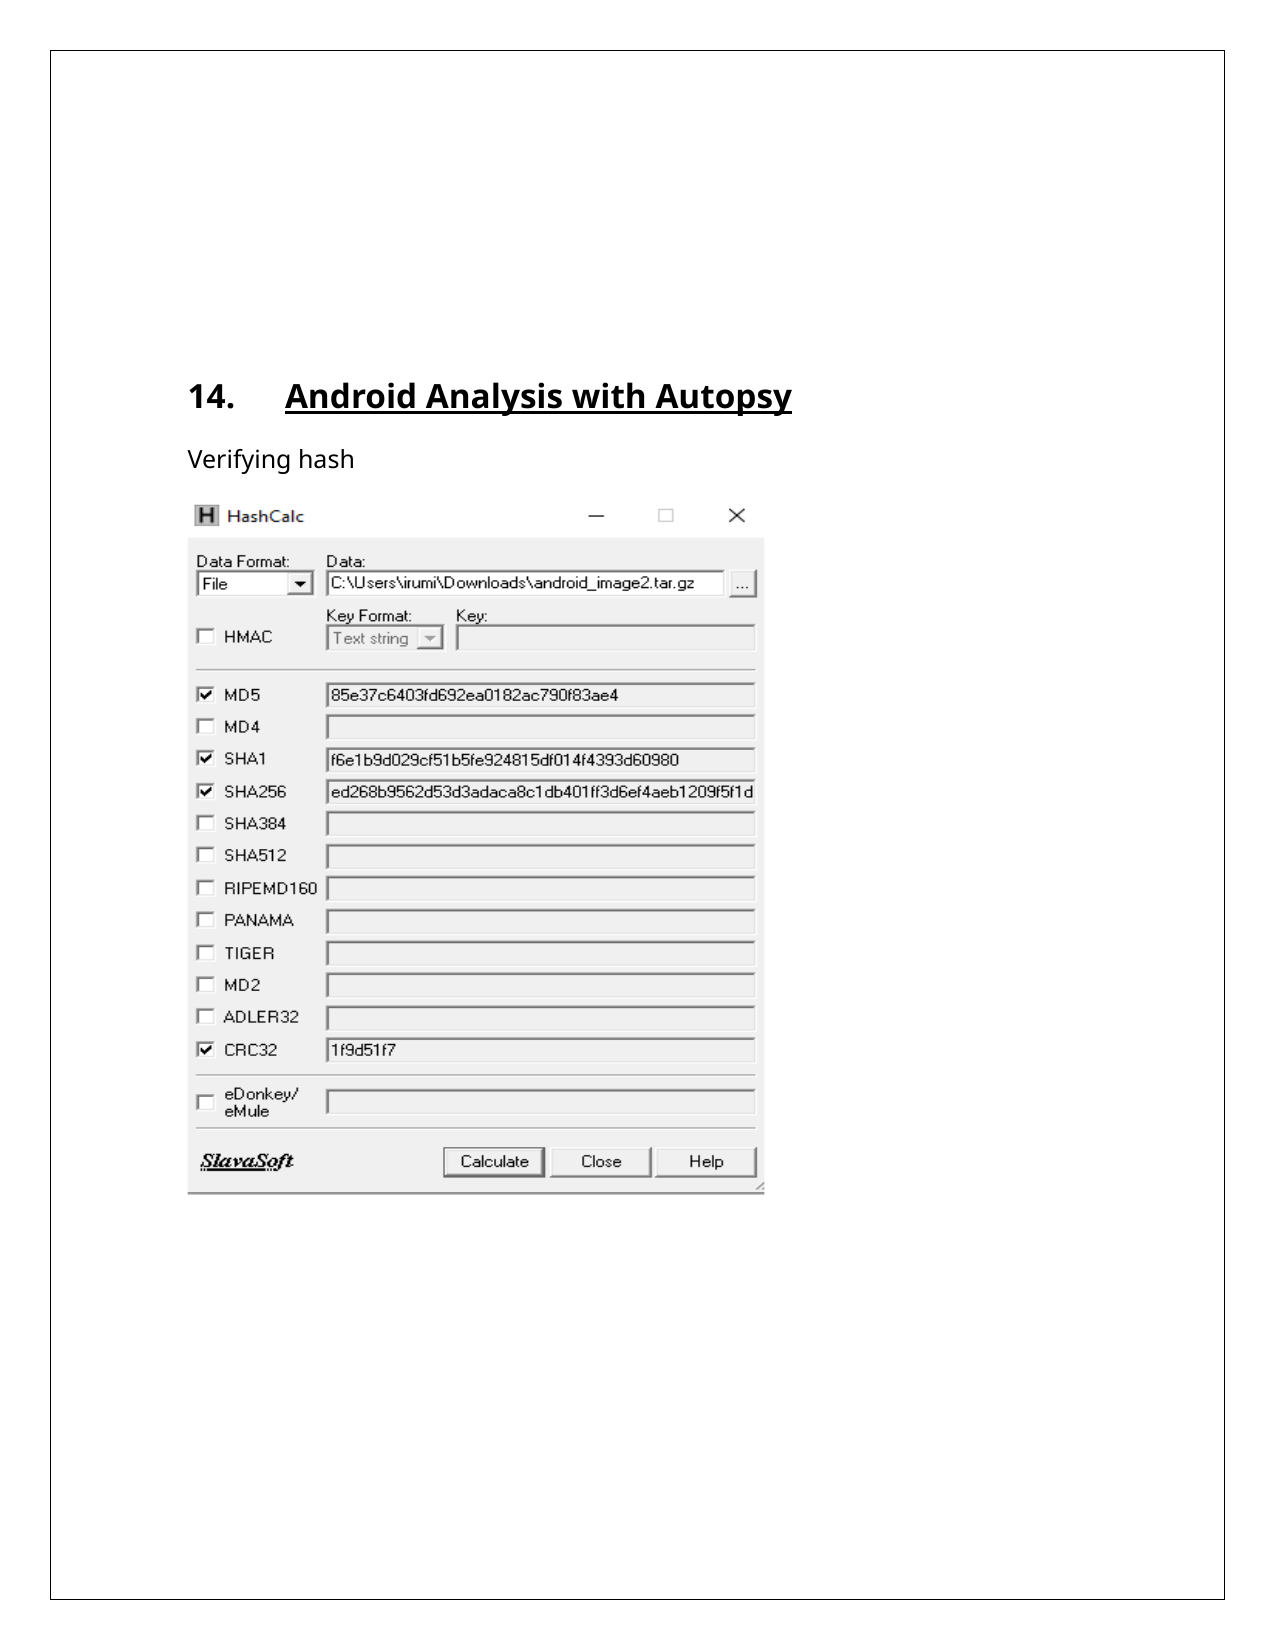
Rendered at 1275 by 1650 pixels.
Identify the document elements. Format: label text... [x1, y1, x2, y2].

picture [187, 498, 765, 1195]
text Verifying hash [187, 442, 1125, 476]
list Android Analysis with Autopsy [187, 373, 1125, 419]
